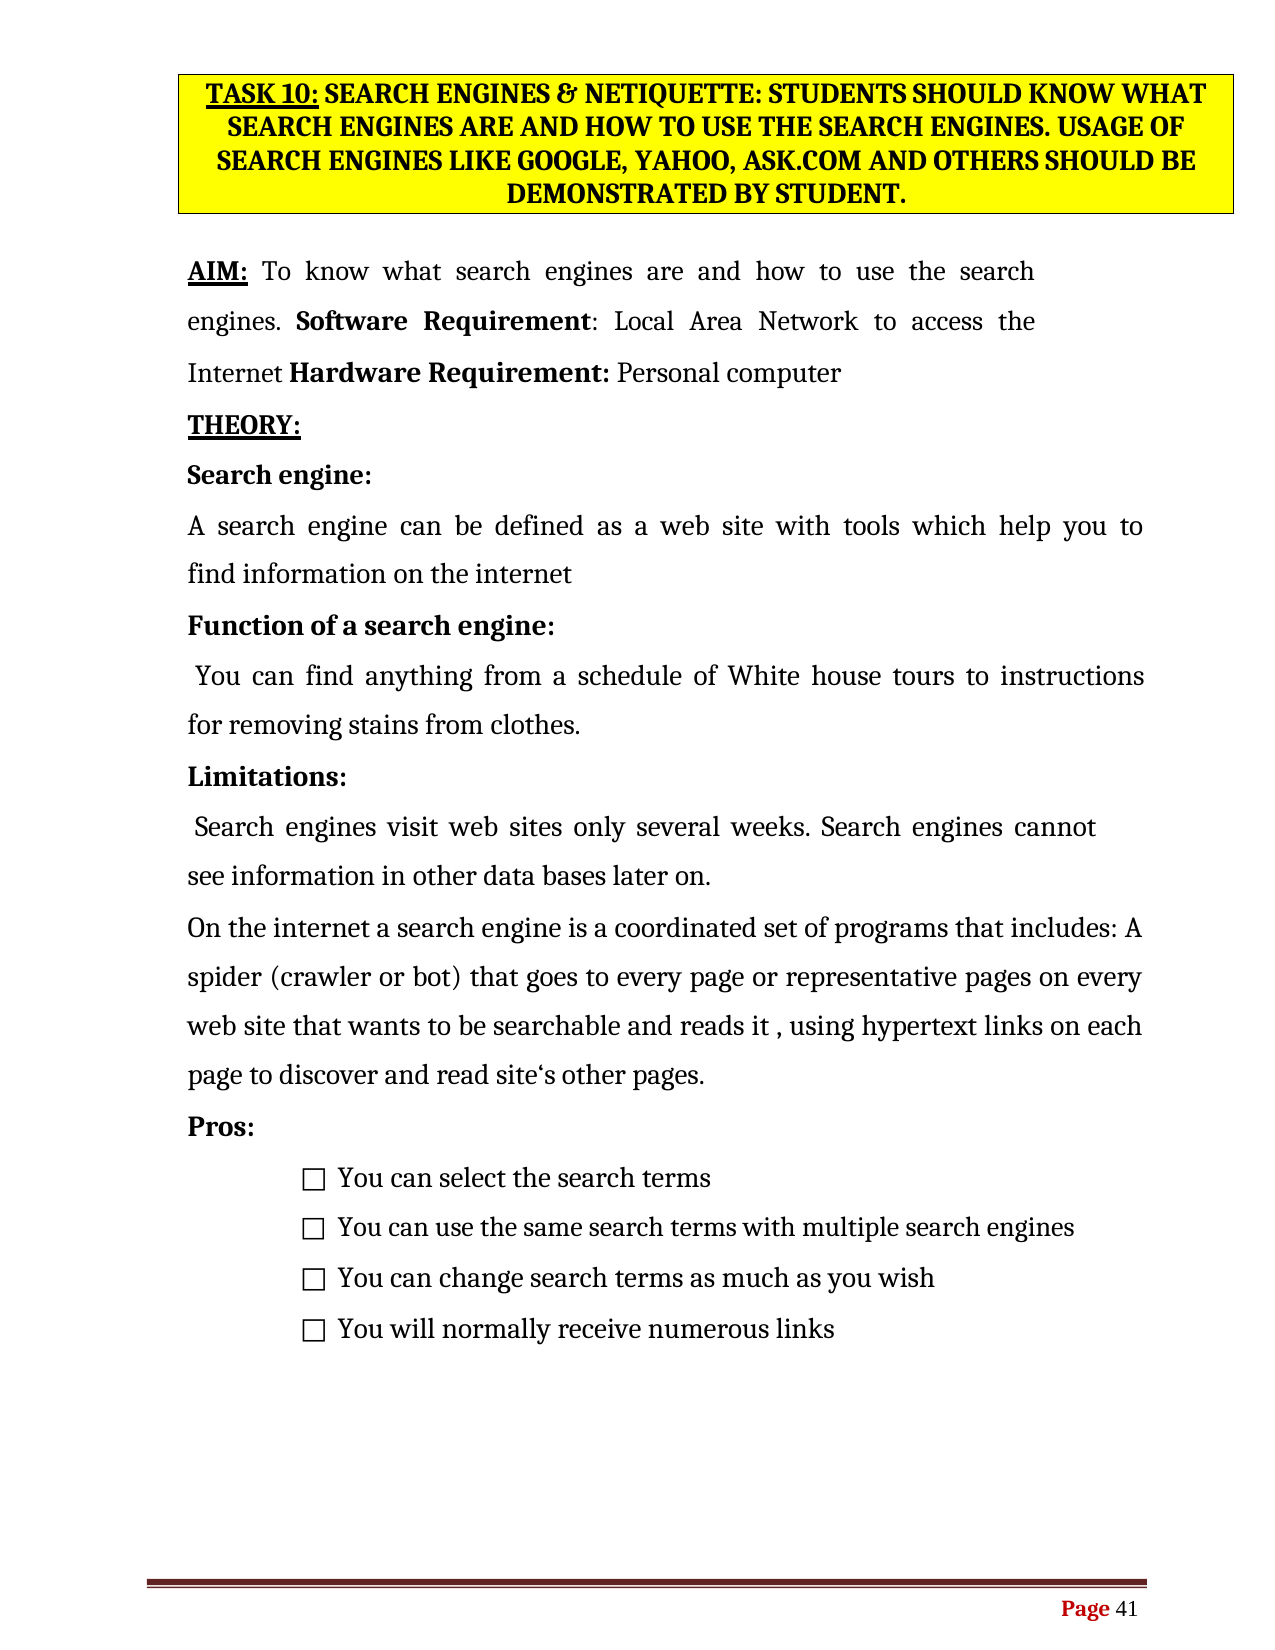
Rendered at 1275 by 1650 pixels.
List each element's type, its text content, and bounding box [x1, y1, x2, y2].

list You will normally receive numerous links [300, 1312, 1225, 1345]
subtitle Limitations: [187, 760, 1225, 793]
subtitle Pros: [187, 1110, 1225, 1144]
text Search engine: [187, 459, 1225, 491]
text AIM: To know what search engines are and how to use the search engines. Software Requirement: Local Area Network to access the Internet Hardware Requirement: Personal computer [187, 255, 1036, 390]
list You can change search terms as much as you wish [300, 1262, 1225, 1295]
text On the internet a search engine is a coordinated set of programs that includes: A spider (crawler or bot) that goes to every page or representative pages on every web site that wants to be searchable and reads it , using hypertext links on each page to discover and read site‘s other pages. [187, 911, 1144, 1092]
text You can find anything from a schedule of White house tours to instructions for removing stains from clothes. [187, 659, 1144, 741]
text TASK 10: SEARCH ENGINES & NETIQUETTE: STUDENTS SHOULD KNOW WHAT SEARCH ENGINES ARE AND HOW TO USE THE SEARCH ENGINES. USAGE OF SEARCH ENGINES LIKE GOOGLE, YAHOO, ASK.COM AND OTHERS SHOULD BE DEMONSTRATED BY STUDENT. [179, 75, 1233, 213]
text A search engine can be defined as a web site with tools which help you to find information on the internet [187, 509, 1144, 591]
text THEORY: [187, 409, 1225, 441]
text Search engines visit web sites only several weeks. Search engines cannot see information in other data bases later on. [187, 810, 1096, 892]
list You can use the same search terms with multiple search engines [300, 1212, 1225, 1244]
subtitle Function of a search engine: [187, 609, 1225, 643]
list You can select the search terms [300, 1161, 1225, 1195]
